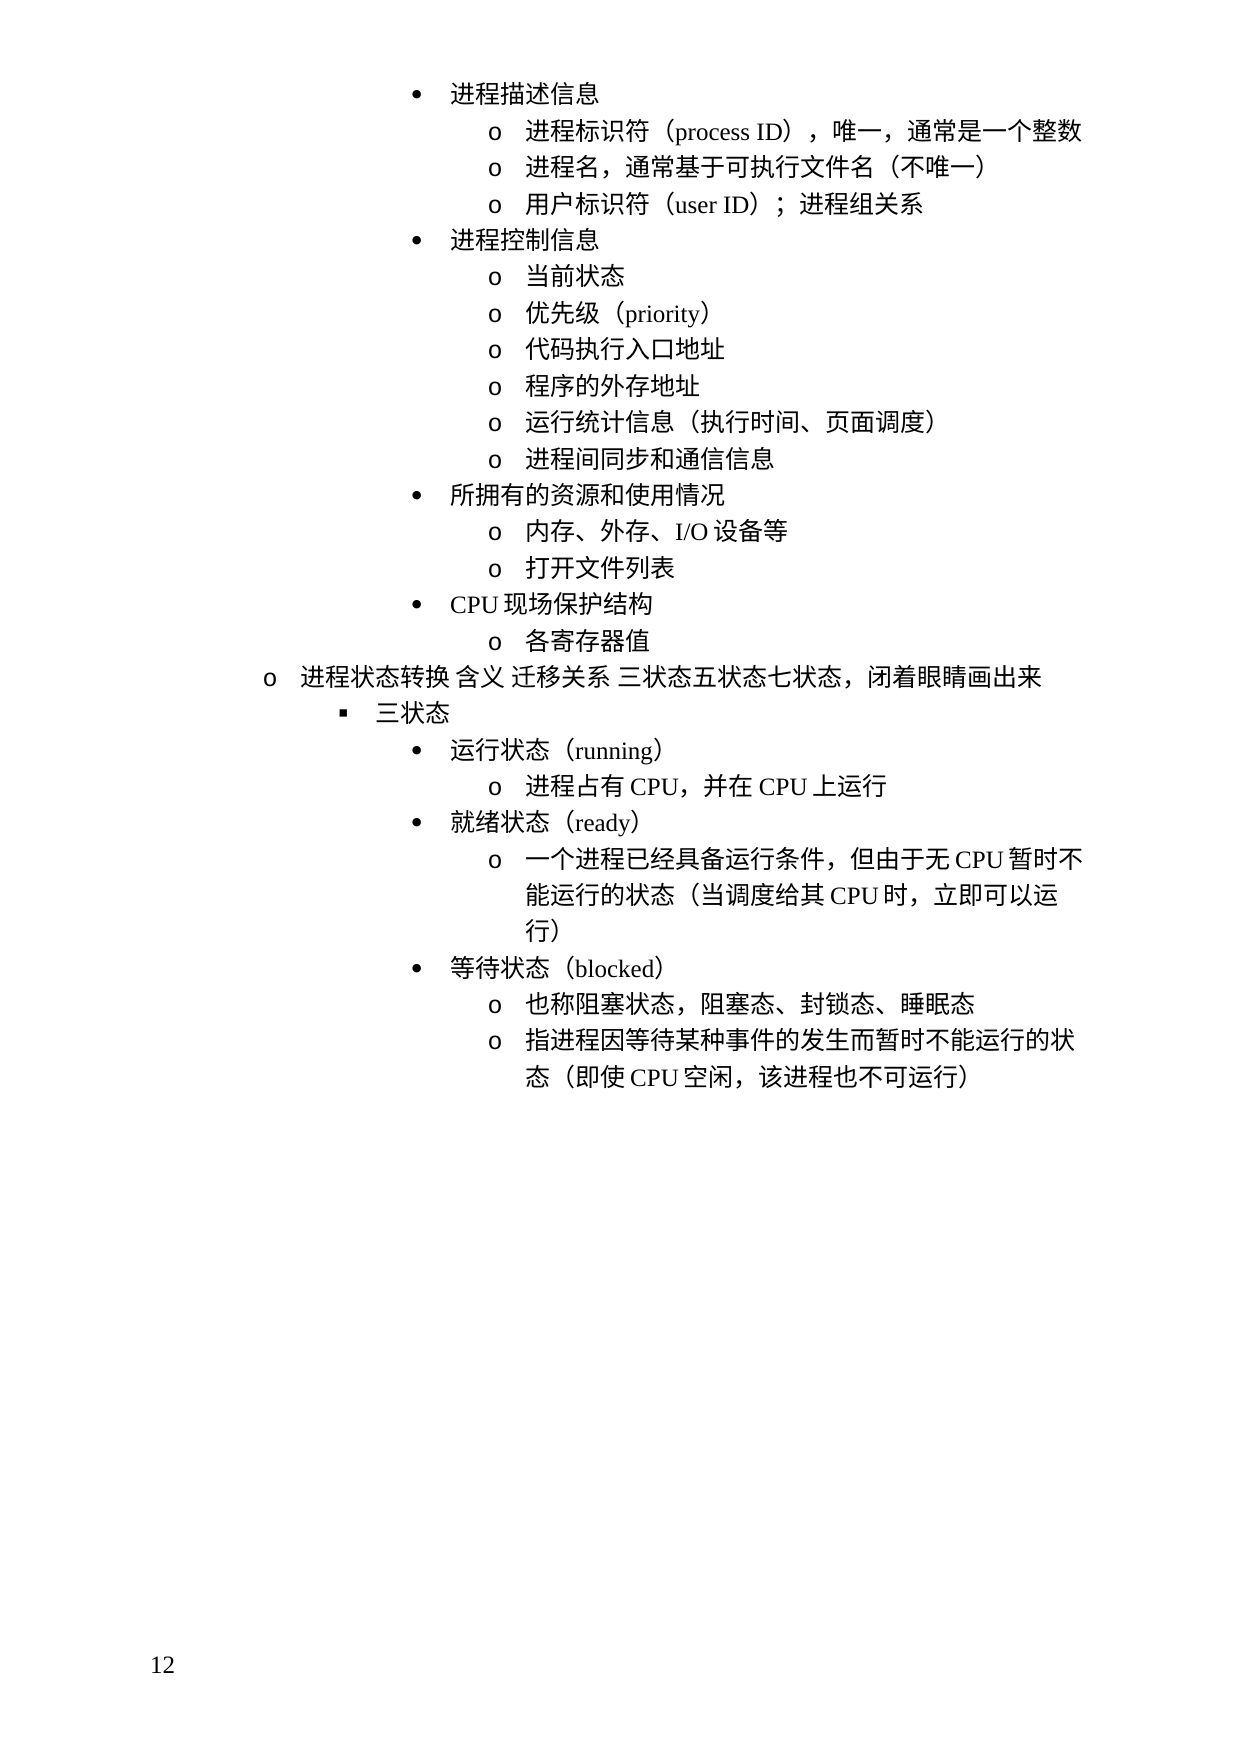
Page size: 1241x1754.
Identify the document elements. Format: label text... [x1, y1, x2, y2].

list 进程占有CPU，并在CPU上运行 [487, 766, 1090, 803]
list 打开文件列表 [487, 548, 1090, 585]
list 进程间同步和通信信息 [487, 439, 1090, 476]
list 程序的外存地址 [487, 366, 1090, 403]
list 三状态 [337, 694, 1090, 730]
list 优先级（priority） [487, 293, 1090, 330]
list 内存、外存、I/O设备等 [487, 512, 1090, 548]
list 就绪状态（ready） [412, 803, 1090, 839]
list 当前状态 [487, 257, 1090, 293]
list 进程标识符（process ID），唯一，通常是一个整数 [487, 111, 1090, 148]
list 进程名，通常基于可执行文件名（不唯一） [487, 148, 1090, 184]
list 运行状态（running） [412, 730, 1090, 766]
list 等待状态（blocked） [412, 948, 1090, 984]
list 一个进程已经具备运行条件，但由于无CPU暂时不能运行的状态（当调度给其CPU时，立即可以运行） [487, 839, 1090, 948]
list 所拥有的资源和使用情况 [412, 476, 1090, 512]
list 进程状态转换 含义 迁移关系 三状态五状态七状态，闭着眼睛画出来 [262, 657, 1090, 694]
list 代码执行入口地址 [487, 330, 1090, 366]
list 各寄存器值 [487, 621, 1090, 657]
list 进程描述信息 [412, 75, 1090, 111]
list 也称阻塞状态，阻塞态、封锁态、睡眠态 [487, 984, 1090, 1021]
list 用户标识符（user ID）；进程组关系 [487, 184, 1090, 221]
list CPU现场保护结构 [412, 585, 1090, 621]
list 运行统计信息（执行时间、页面调度） [487, 403, 1090, 439]
list 进程控制信息 [412, 221, 1090, 257]
list 指进程因等待某种事件的发生而暂时不能运行的状态（即使CPU空闲，该进程也不可运行） [487, 1021, 1090, 1093]
